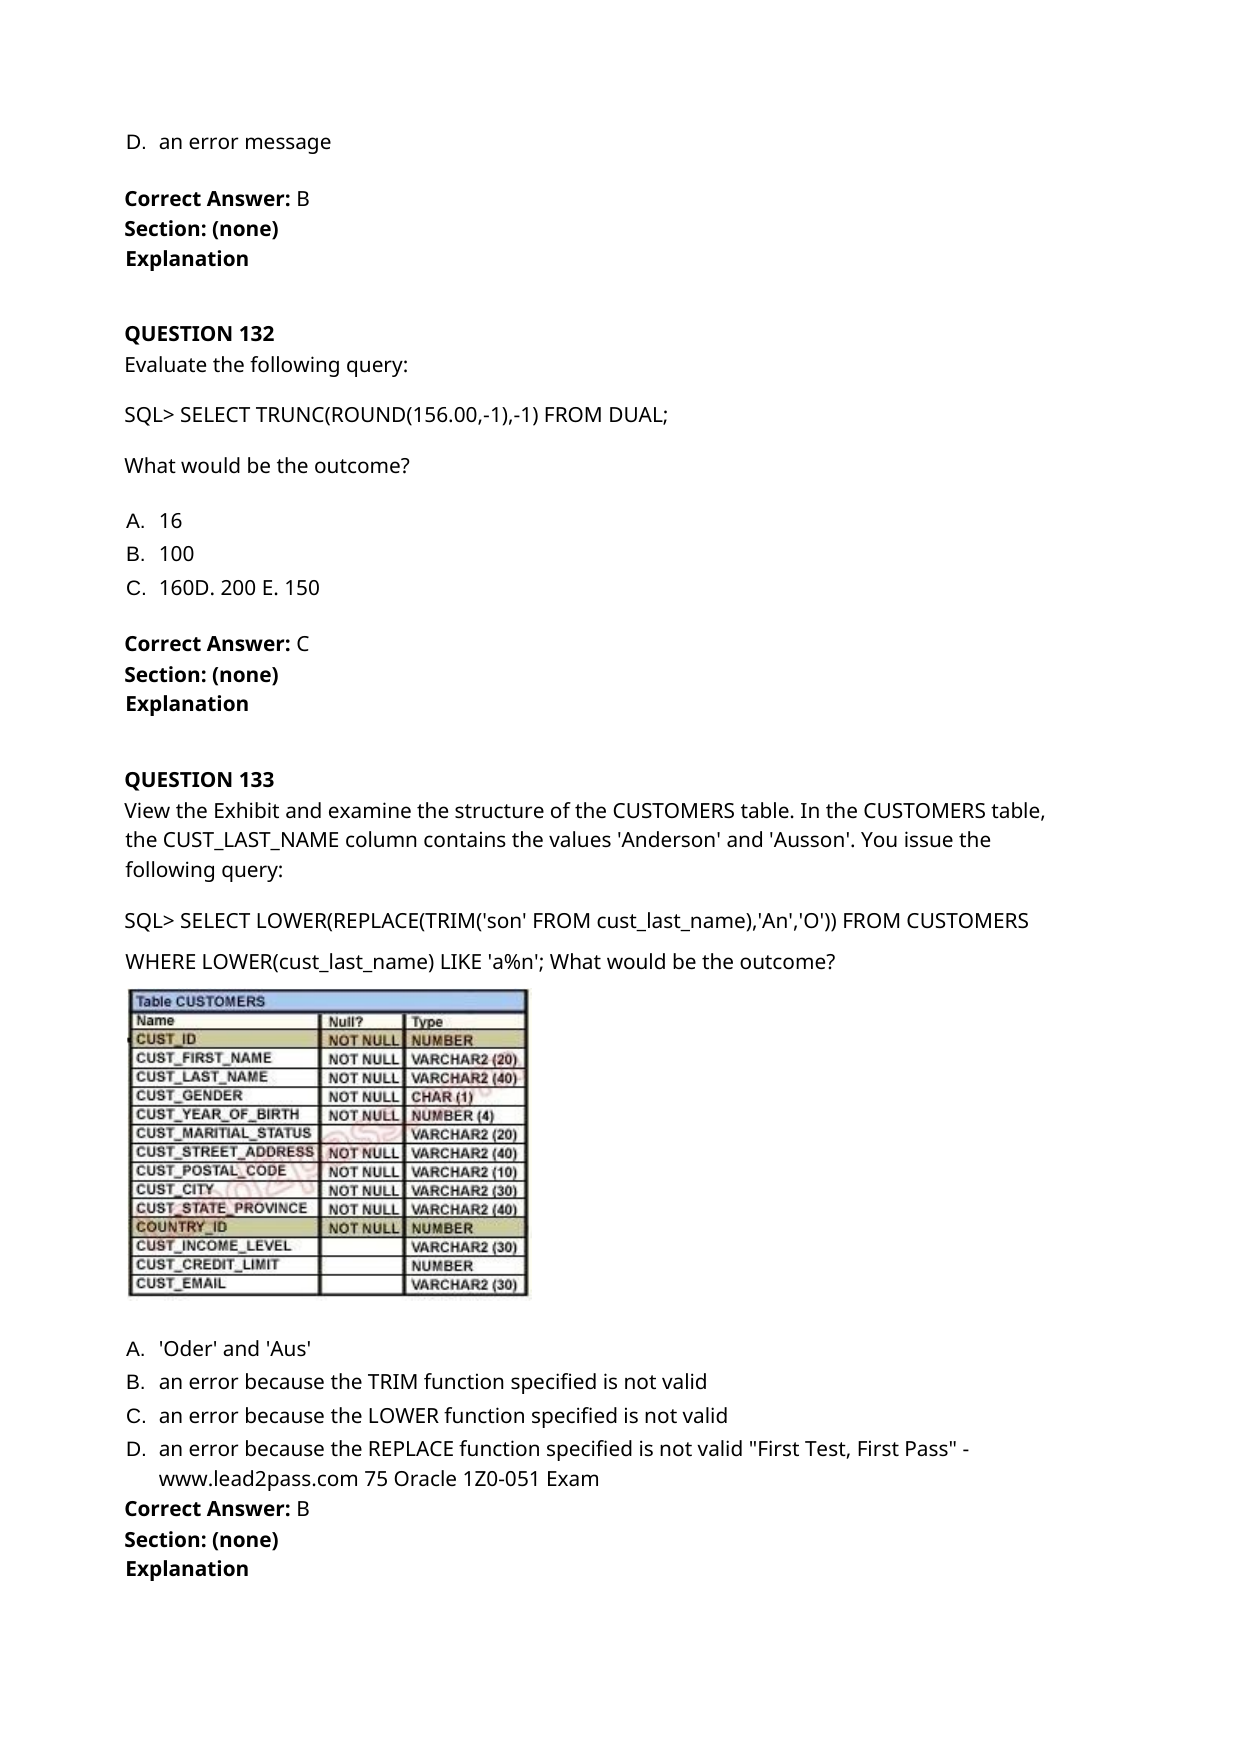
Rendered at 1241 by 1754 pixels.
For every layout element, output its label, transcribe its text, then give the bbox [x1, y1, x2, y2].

list 16 [126, 506, 1111, 534]
list 160D. 200 E. 150 [126, 573, 1111, 601]
text Section: (none) Explanation [124, 1525, 389, 1583]
text SQL> SELECT LOWER(REPLACE(TRIM('son' FROM cust_last_name),'An','O')) FROM CUSTOMERS WHERE LOWER(cust_last_name) LIKE 'a%n'; What would be the outcome? [124, 906, 1070, 976]
text What would be the outcome? [124, 451, 1111, 479]
text Correct Answer: B [124, 1494, 389, 1523]
text Section: (none) Explanation [124, 214, 389, 272]
text Evaluate the following query: [124, 350, 1111, 378]
list an error because the REPLACE function specified is not valid "First Test, First Pass" -www.lead2pass.com 75 Oracle 1Z0-051 Exam [126, 1434, 1111, 1493]
text Section: (none) Explanation [124, 660, 389, 718]
picture [127, 988, 532, 1301]
text Correct Answer: B [124, 184, 389, 212]
text View the Exhibit and examine the structure of the CUSTOMERS table. In the CUSTOMERS table, the CUST_LAST_NAME column contains the values 'Anderson' and 'Ausson'. You issue the following query: [124, 796, 1059, 884]
text QUESTION 132 [124, 319, 389, 348]
text SQL> SELECT TRUNC(ROUND(156.00,-1),-1) FROM DUAL; [124, 401, 1111, 429]
list 100 [126, 539, 1111, 568]
list an error because the LOWER function specified is not valid [126, 1401, 1111, 1429]
text Correct Answer: C [124, 629, 389, 658]
text QUESTION 133 [124, 765, 389, 794]
list an error message [126, 127, 1111, 156]
list 'Oder' and 'Aus' [126, 1334, 1111, 1362]
list an error because the TRIM function specified is not valid [126, 1367, 1111, 1396]
